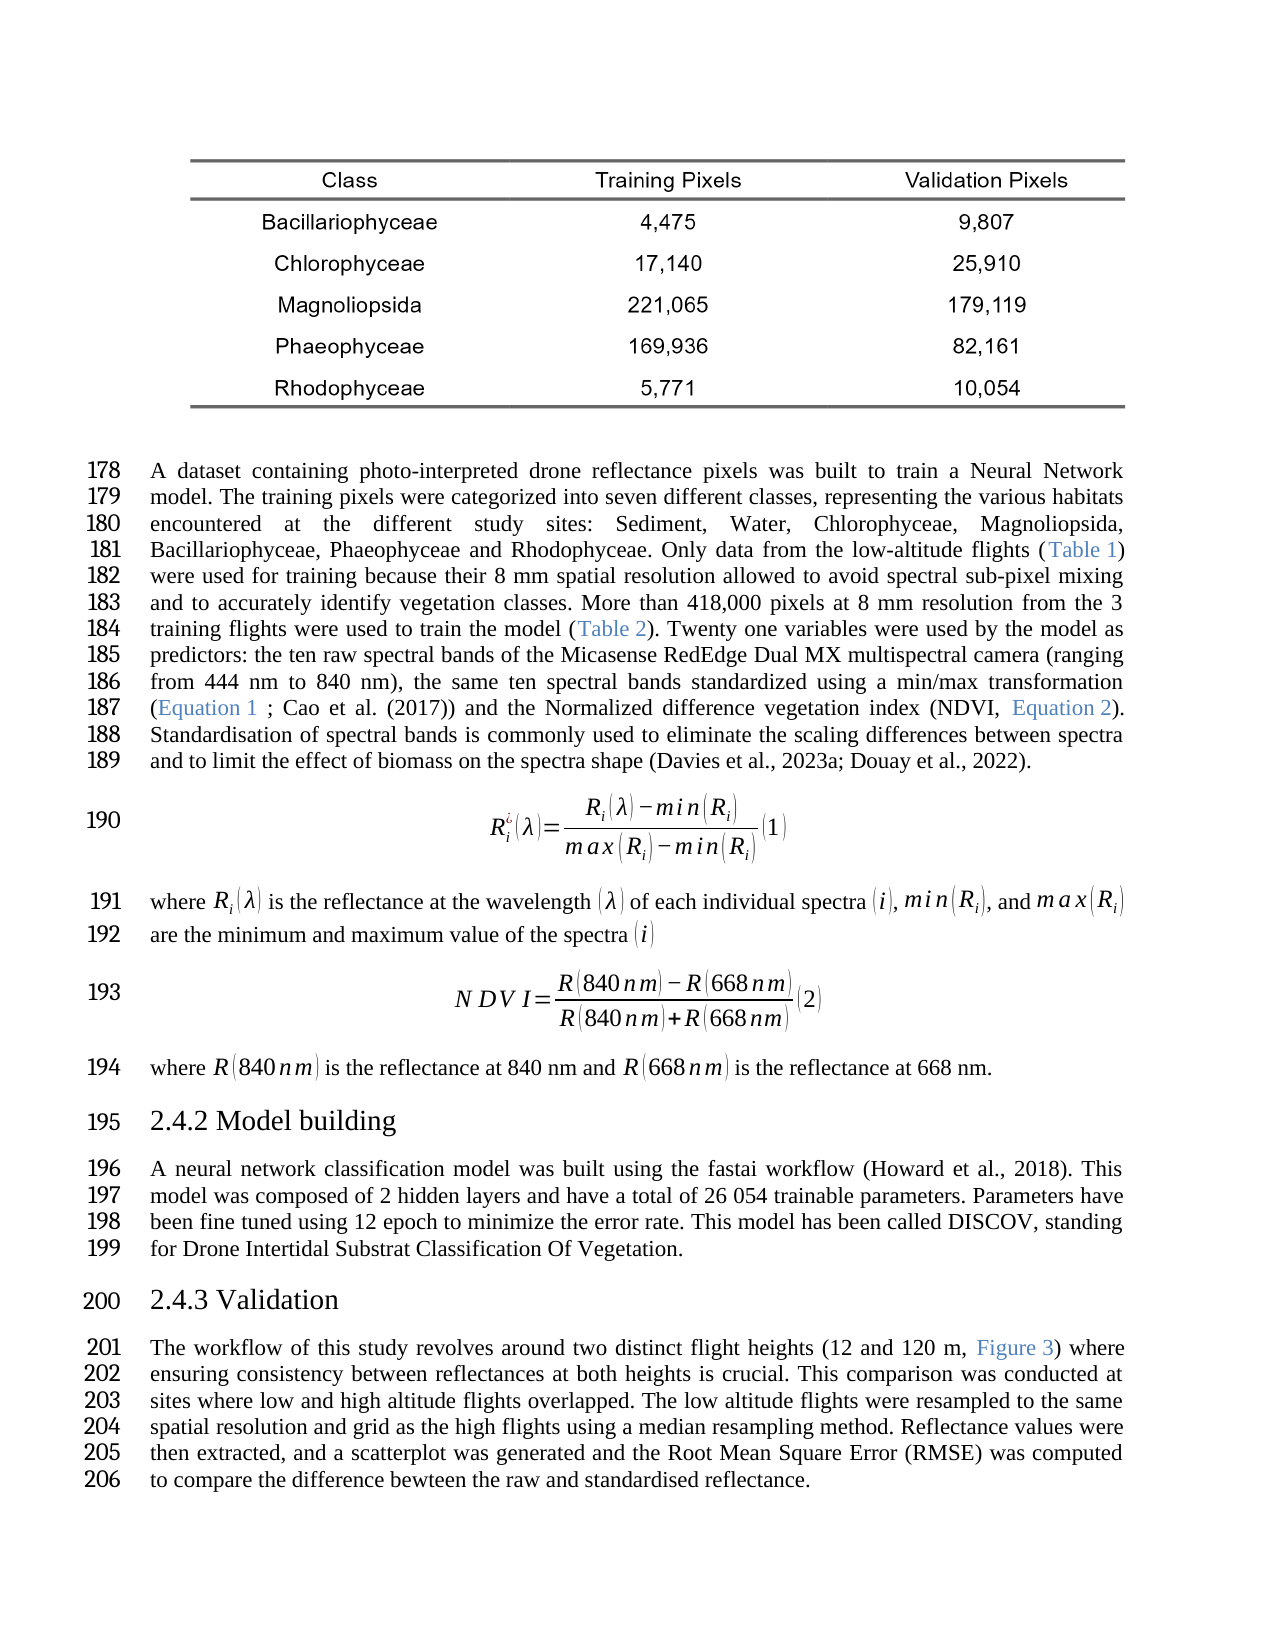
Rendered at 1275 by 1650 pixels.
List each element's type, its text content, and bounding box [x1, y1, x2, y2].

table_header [150, 150, 1125, 438]
subtitle 2.4.3 Validation [150, 1282, 1125, 1315]
text where is the reflectance at 840 nm and is the reflectance at 668 nm. [150, 1052, 1125, 1082]
text The workflow of this study revolves around two distinct flight heights (12 and 120 m, Figure 3) where ensuring consistency between reflectances at both heights is crucial. This comparison was conducted at sites where low and high altitude flights overlapped. The low altitude flights were resampled to the same spatial resolution and grid as the high flights using a median resampling method. Reflectance values were then extracted, and a scatterplot was generated and the Root Mean Square Error (RMSE) was computed to compare the difference bewteen the raw and standardised reflectance. [150, 1334, 1125, 1492]
text where is the reflectance at the wavelength of each individual spectra , , and are the minimum and maximum value of the spectra [150, 884, 1125, 949]
text A neural network classification model was built using the fastai workflow (Howard et al., 2018). This model was composed of 2 hidden layers and have a total of 26 054 trainable parameters. Parameters have been fine tuned using 12 epoch to minimize the error rate. This model has been called DISCOV, standing for Drone Intertidal Substrat Classification Of Vegetation. [150, 1156, 1125, 1261]
picture [180, 150, 1125, 418]
subtitle 2.4.2 Model building [150, 1103, 1125, 1137]
text A dataset containing photo-interpreted drone reflectance pixels was built to train a Neural Network model. The training pixels were categorized into seven different classes, representing the various habitats encountered at the different study sites: Sediment, Water, Chlorophyceae, Magnoliopsida, Bacillariophyceae, Phaeophyceae and Rhodophyceae. Only data from the low-altitude flights (Table 1) were used for training because their 8 mm spatial resolution allowed to avoid spectral sub-pixel mixing and to accurately identify vegetation classes. More than 418,000 pixels at 8 mm resolution from the 3 training flights were used to train the model (Table 2). Twenty one variables were used by the model as predictors: the ten raw spectral bands of the Micasense RedEdge Dual MX multispectral camera (ranging from 444 nm to 840 nm), the same ten spectral bands standardized using a min/max transformation (Equation 1 ; Cao et al. (2017)) and the Normalized difference vegetation index (NDVI, Equation 2). Standardisation of spectral bands is commonly used to eliminate the scaling differences between spectra and to limit the effect of biomass on the spectra shape (Davies et al., 2023a; Douay et al., 2022). [150, 457, 1125, 773]
